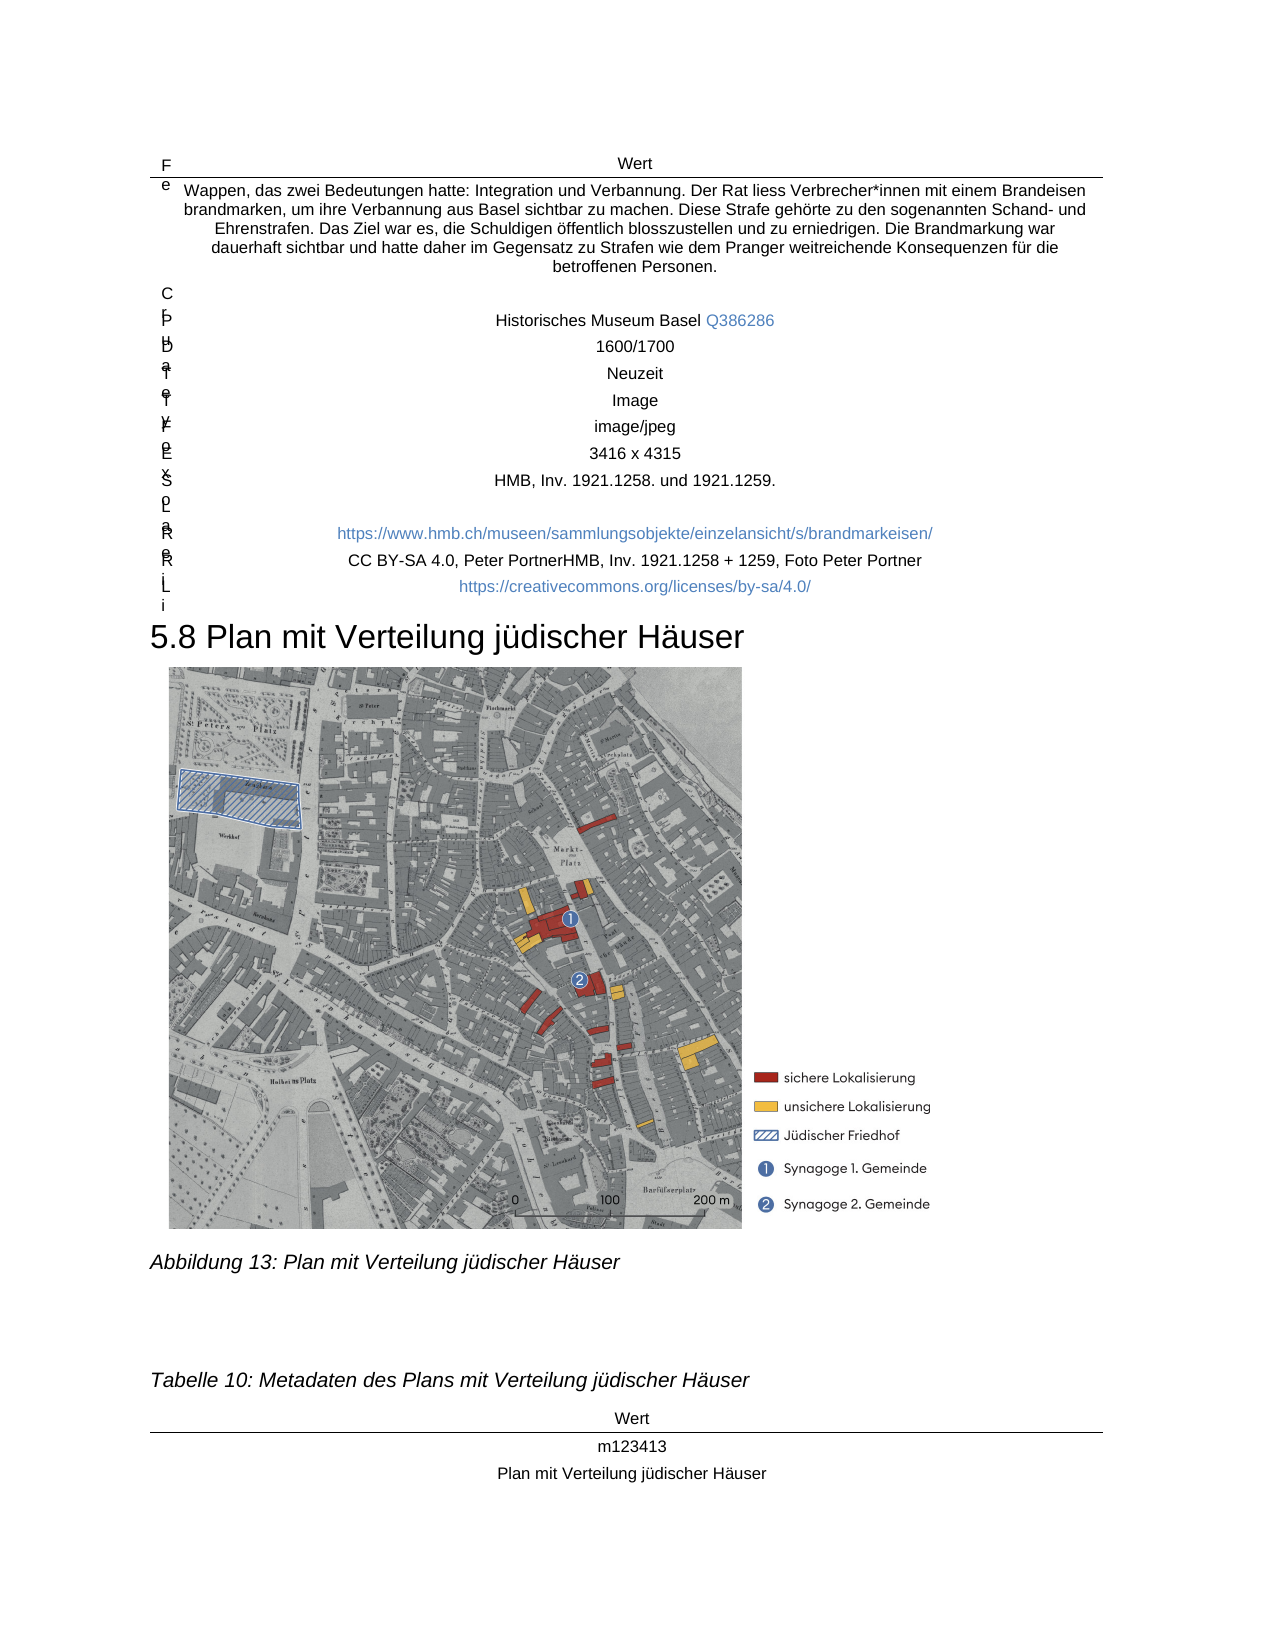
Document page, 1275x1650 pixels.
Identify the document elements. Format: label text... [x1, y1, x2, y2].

subtitle 5.8 Plan mit Verteilung jüdischer Häuser [150, 617, 1125, 655]
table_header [139, 1348, 1114, 1486]
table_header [139, 150, 1114, 600]
picture [168, 667, 930, 1229]
table_header Abbildung 13: Plan mit Verteilung jüdischer Häuser [139, 664, 1114, 1286]
